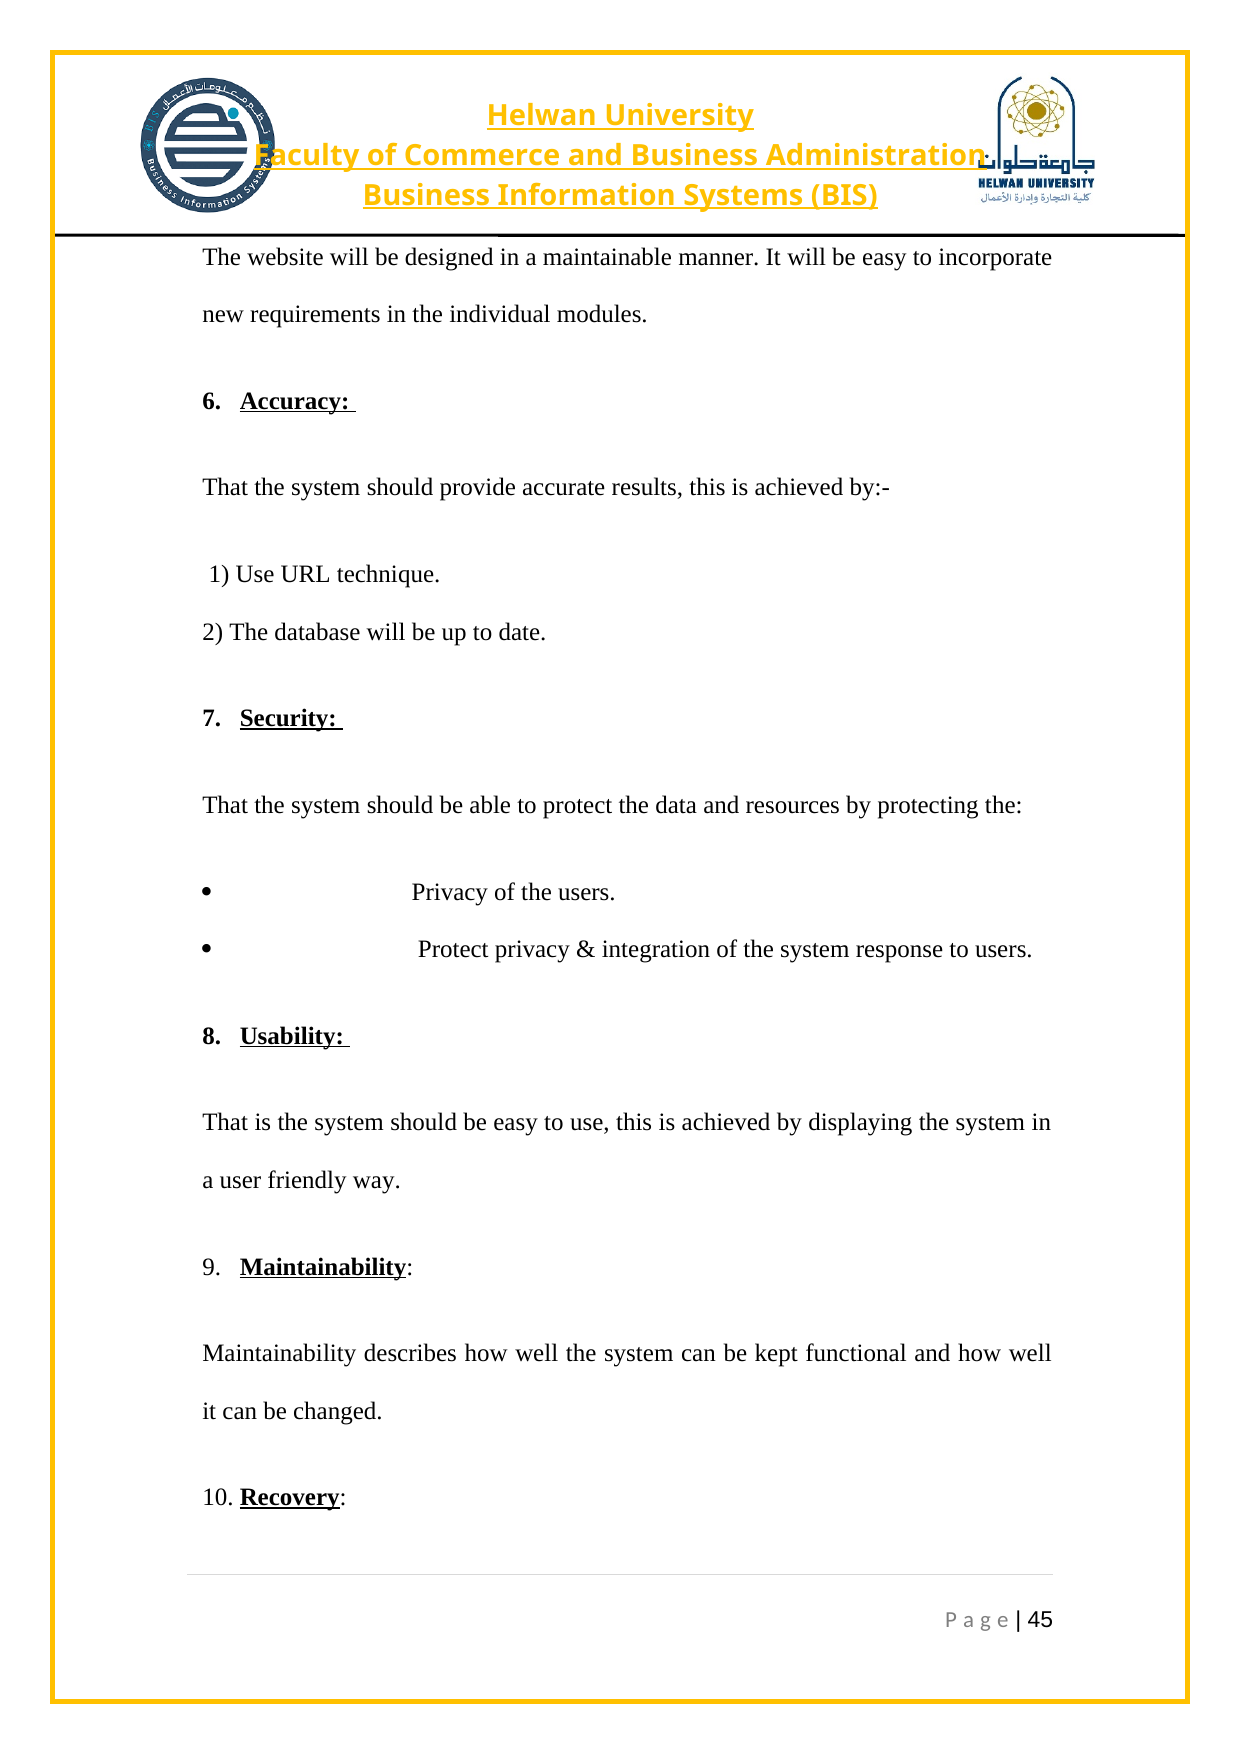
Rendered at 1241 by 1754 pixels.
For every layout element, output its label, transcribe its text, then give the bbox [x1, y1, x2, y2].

text That the system should provide accurate results, this is achieved by:- [202, 472, 1053, 501]
list Security: [202, 703, 1053, 732]
list Accuracy: [202, 386, 1053, 414]
list Privacy of the users. [202, 877, 1053, 905]
text 1) Use URL technique. 2) The database will be up to date. [202, 559, 1053, 645]
list Maintainability: [202, 1252, 1053, 1280]
list Usability: [202, 1021, 1053, 1049]
list Recovery: [202, 1482, 1053, 1511]
text Maintainability describes how well the system can be kept functional and how well it can be changed. [202, 1338, 1053, 1424]
text The website will be designed in a maintainable manner. It will be easy to incorporate new requirements in the individual modules. [202, 242, 1053, 328]
picture [975, 72, 1096, 205]
text That is the system should be easy to use, this is achieved by displaying the system in a user friendly way. [202, 1107, 1053, 1194]
picture [132, 75, 282, 215]
text That the system should be able to protect the data and resources by protecting the: [202, 790, 1053, 819]
list Protect privacy & integration of the system response to users. [202, 934, 1053, 963]
